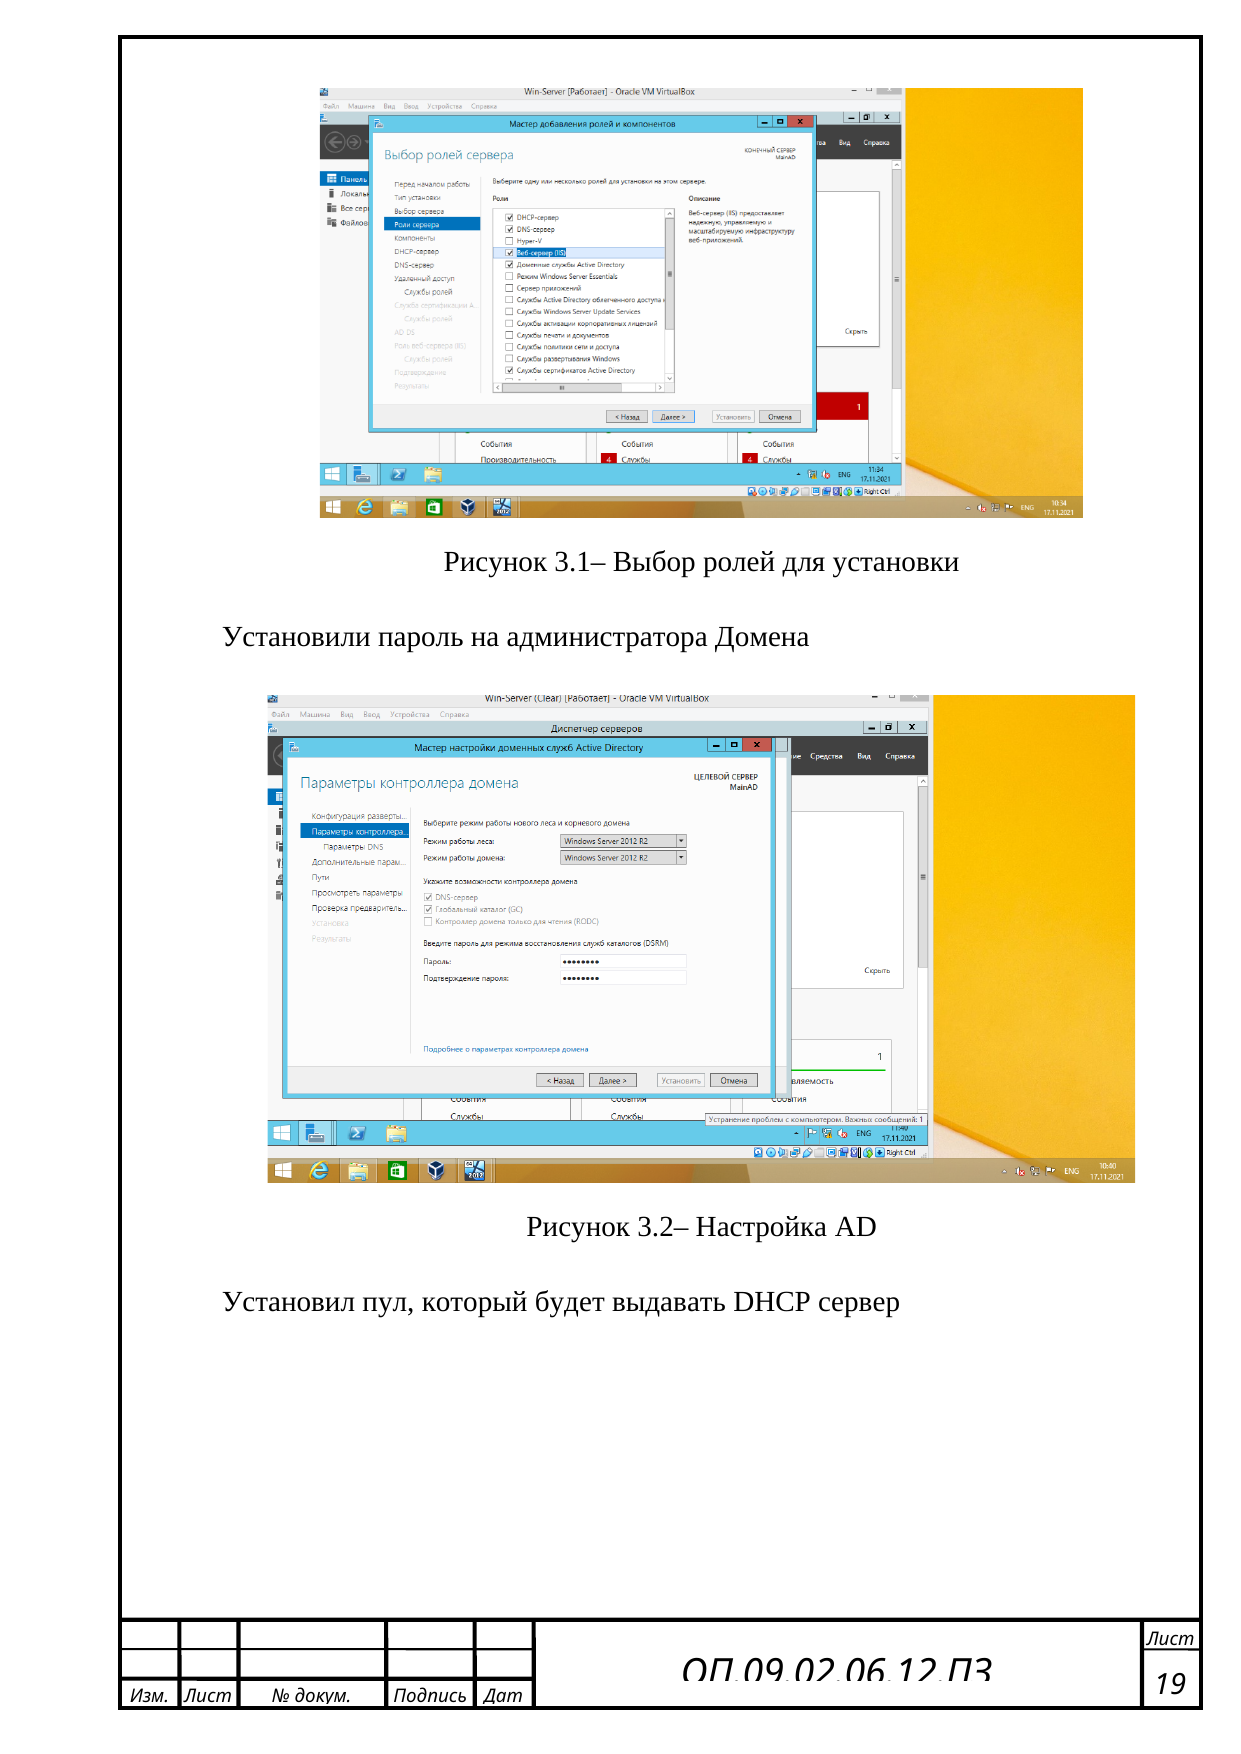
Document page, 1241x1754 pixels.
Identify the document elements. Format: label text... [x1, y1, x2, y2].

picture [267, 695, 1136, 1183]
text Установили пароль на администратора Домена [148, 619, 1181, 653]
picture [319, 88, 1083, 518]
text Установил пул, который будет выдавать DHCP сервер [148, 1284, 1181, 1318]
text Рисунок 3.2– Настройка AD [148, 1209, 1181, 1243]
text Рисунок 3.1– Выбор ролей для установки [148, 544, 1181, 578]
